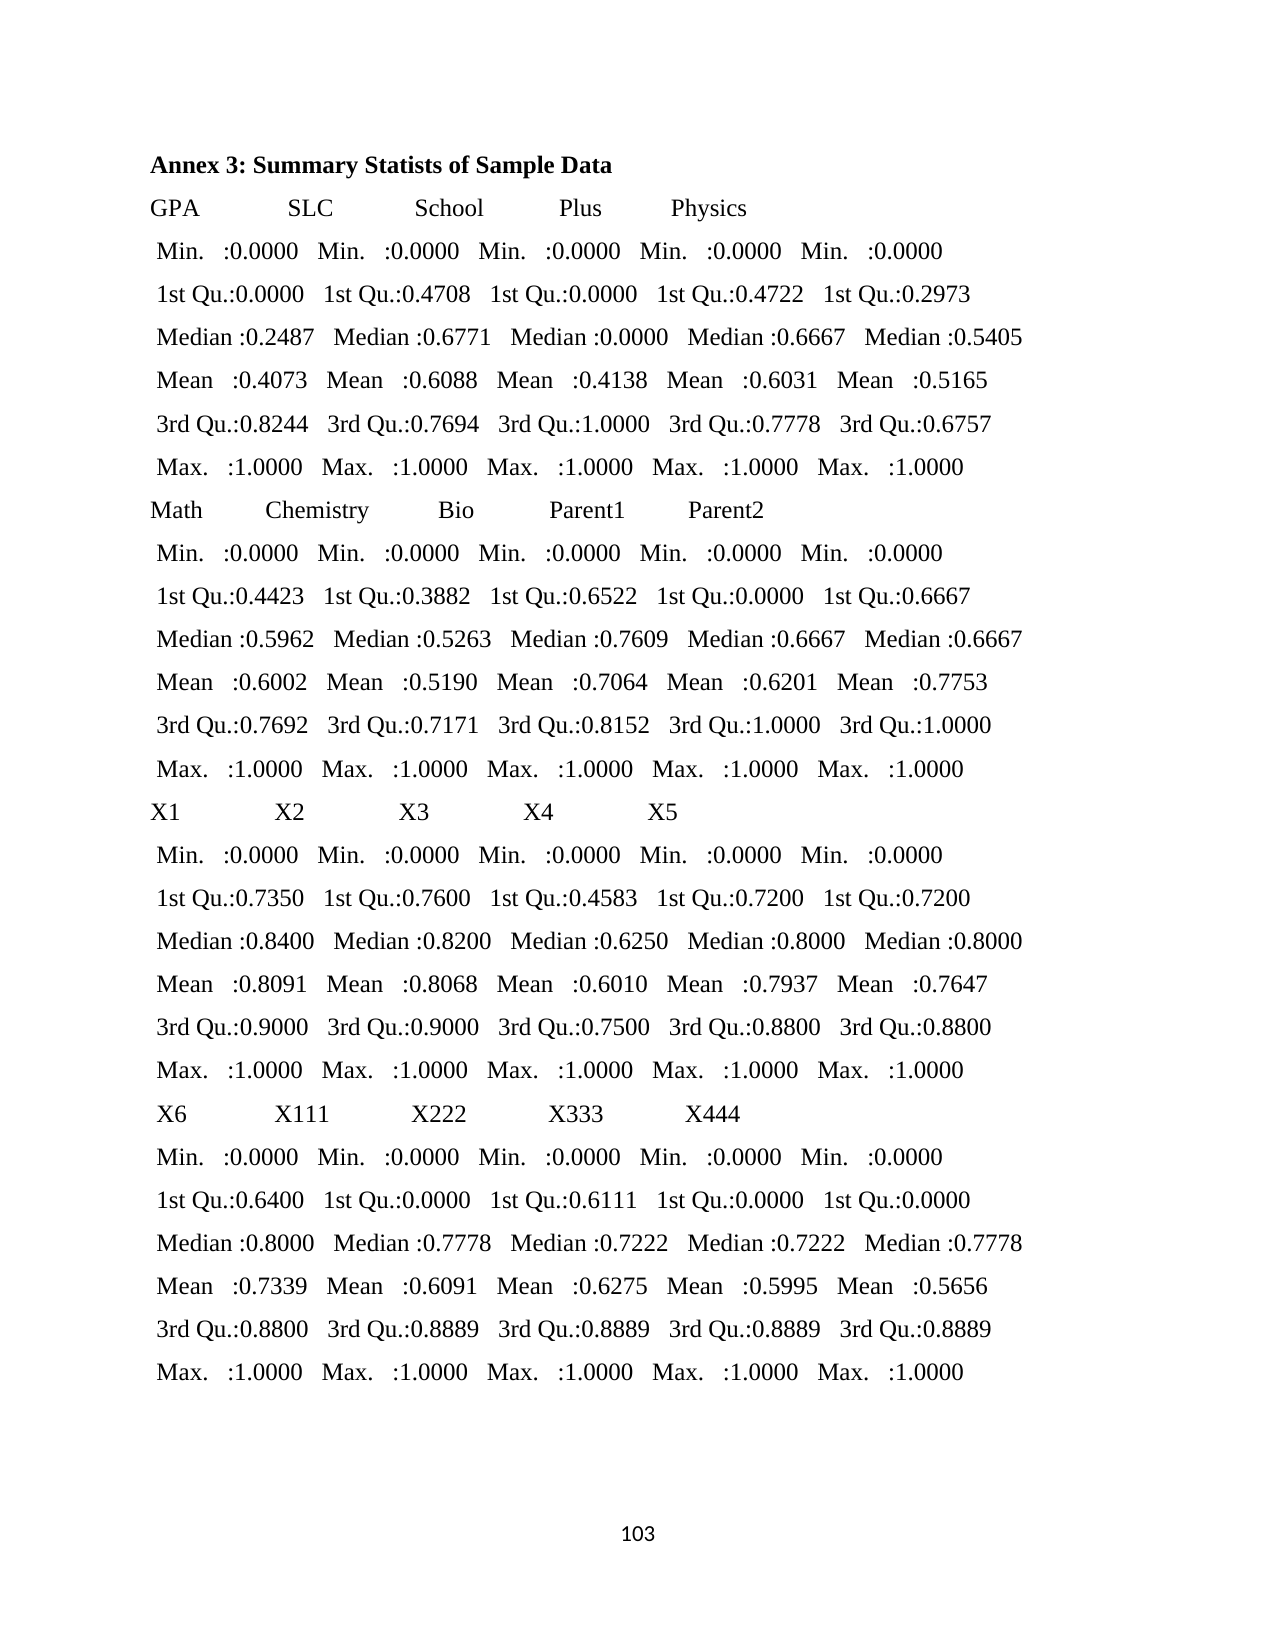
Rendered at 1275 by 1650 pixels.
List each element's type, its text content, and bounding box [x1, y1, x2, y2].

text Min. :0.0000 Min. :0.0000 Min. :0.0000 Min. :0.0000 Min. :0.0000 [150, 1142, 1125, 1171]
text Min. :0.0000 Min. :0.0000 Min. :0.0000 Min. :0.0000 Min. :0.0000 [150, 236, 1125, 265]
text Max. :1.0000 Max. :1.0000 Max. :1.0000 Max. :1.0000 Max. :1.0000 [150, 1056, 1125, 1084]
text Min. :0.0000 Min. :0.0000 Min. :0.0000 Min. :0.0000 Min. :0.0000 [150, 840, 1125, 869]
text Math Chemistry Bio Parent1 Parent2 [150, 495, 1125, 524]
text Median :0.8400 Median :0.8200 Median :0.6250 Median :0.8000 Median :0.8000 [150, 926, 1125, 955]
text X6 X111 X222 X333 X444 [150, 1099, 1125, 1127]
text Median :0.8000 Median :0.7778 Median :0.7222 Median :0.7222 Median :0.7778 [150, 1228, 1125, 1257]
text Max. :1.0000 Max. :1.0000 Max. :1.0000 Max. :1.0000 Max. :1.0000 [150, 754, 1125, 782]
text Mean :0.6002 Mean :0.5190 Mean :0.7064 Mean :0.6201 Mean :0.7753 [150, 667, 1125, 696]
text 3rd Qu.:0.7692 3rd Qu.:0.7171 3rd Qu.:0.8152 3rd Qu.:1.0000 3rd Qu.:1.0000 [150, 711, 1125, 739]
text 1st Qu.:0.0000 1st Qu.:0.4708 1st Qu.:0.0000 1st Qu.:0.4722 1st Qu.:0.2973 [150, 279, 1125, 308]
text Mean :0.7339 Mean :0.6091 Mean :0.6275 Mean :0.5995 Mean :0.5656 [150, 1271, 1125, 1300]
text 3rd Qu.:0.9000 3rd Qu.:0.9000 3rd Qu.:0.7500 3rd Qu.:0.8800 3rd Qu.:0.8800 [150, 1012, 1125, 1041]
text X1 X2 X3 X4 X5 [150, 797, 1125, 826]
text 1st Qu.:0.4423 1st Qu.:0.3882 1st Qu.:0.6522 1st Qu.:0.0000 1st Qu.:0.6667 [150, 581, 1125, 610]
text 3rd Qu.:0.8244 3rd Qu.:0.7694 3rd Qu.:1.0000 3rd Qu.:0.7778 3rd Qu.:0.6757 [150, 409, 1125, 437]
text Max. :1.0000 Max. :1.0000 Max. :1.0000 Max. :1.0000 Max. :1.0000 [150, 1357, 1125, 1386]
text 1st Qu.:0.7350 1st Qu.:0.7600 1st Qu.:0.4583 1st Qu.:0.7200 1st Qu.:0.7200 [150, 883, 1125, 912]
text Min. :0.0000 Min. :0.0000 Min. :0.0000 Min. :0.0000 Min. :0.0000 [150, 538, 1125, 567]
subtitle Annex 3: Summary Statists of Sample Data [150, 150, 1125, 179]
text 1st Qu.:0.6400 1st Qu.:0.0000 1st Qu.:0.6111 1st Qu.:0.0000 1st Qu.:0.0000 [150, 1185, 1125, 1214]
text 3rd Qu.:0.8800 3rd Qu.:0.8889 3rd Qu.:0.8889 3rd Qu.:0.8889 3rd Qu.:0.8889 [150, 1314, 1125, 1343]
text Mean :0.4073 Mean :0.6088 Mean :0.4138 Mean :0.6031 Mean :0.5165 [150, 366, 1125, 394]
text Median :0.2487 Median :0.6771 Median :0.0000 Median :0.6667 Median :0.5405 [150, 322, 1125, 351]
text Median :0.5962 Median :0.5263 Median :0.7609 Median :0.6667 Median :0.6667 [150, 624, 1125, 653]
text Max. :1.0000 Max. :1.0000 Max. :1.0000 Max. :1.0000 Max. :1.0000 [150, 452, 1125, 481]
text GPA SLC School Plus Physics [150, 193, 1125, 222]
text Mean :0.8091 Mean :0.8068 Mean :0.6010 Mean :0.7937 Mean :0.7647 [150, 969, 1125, 998]
